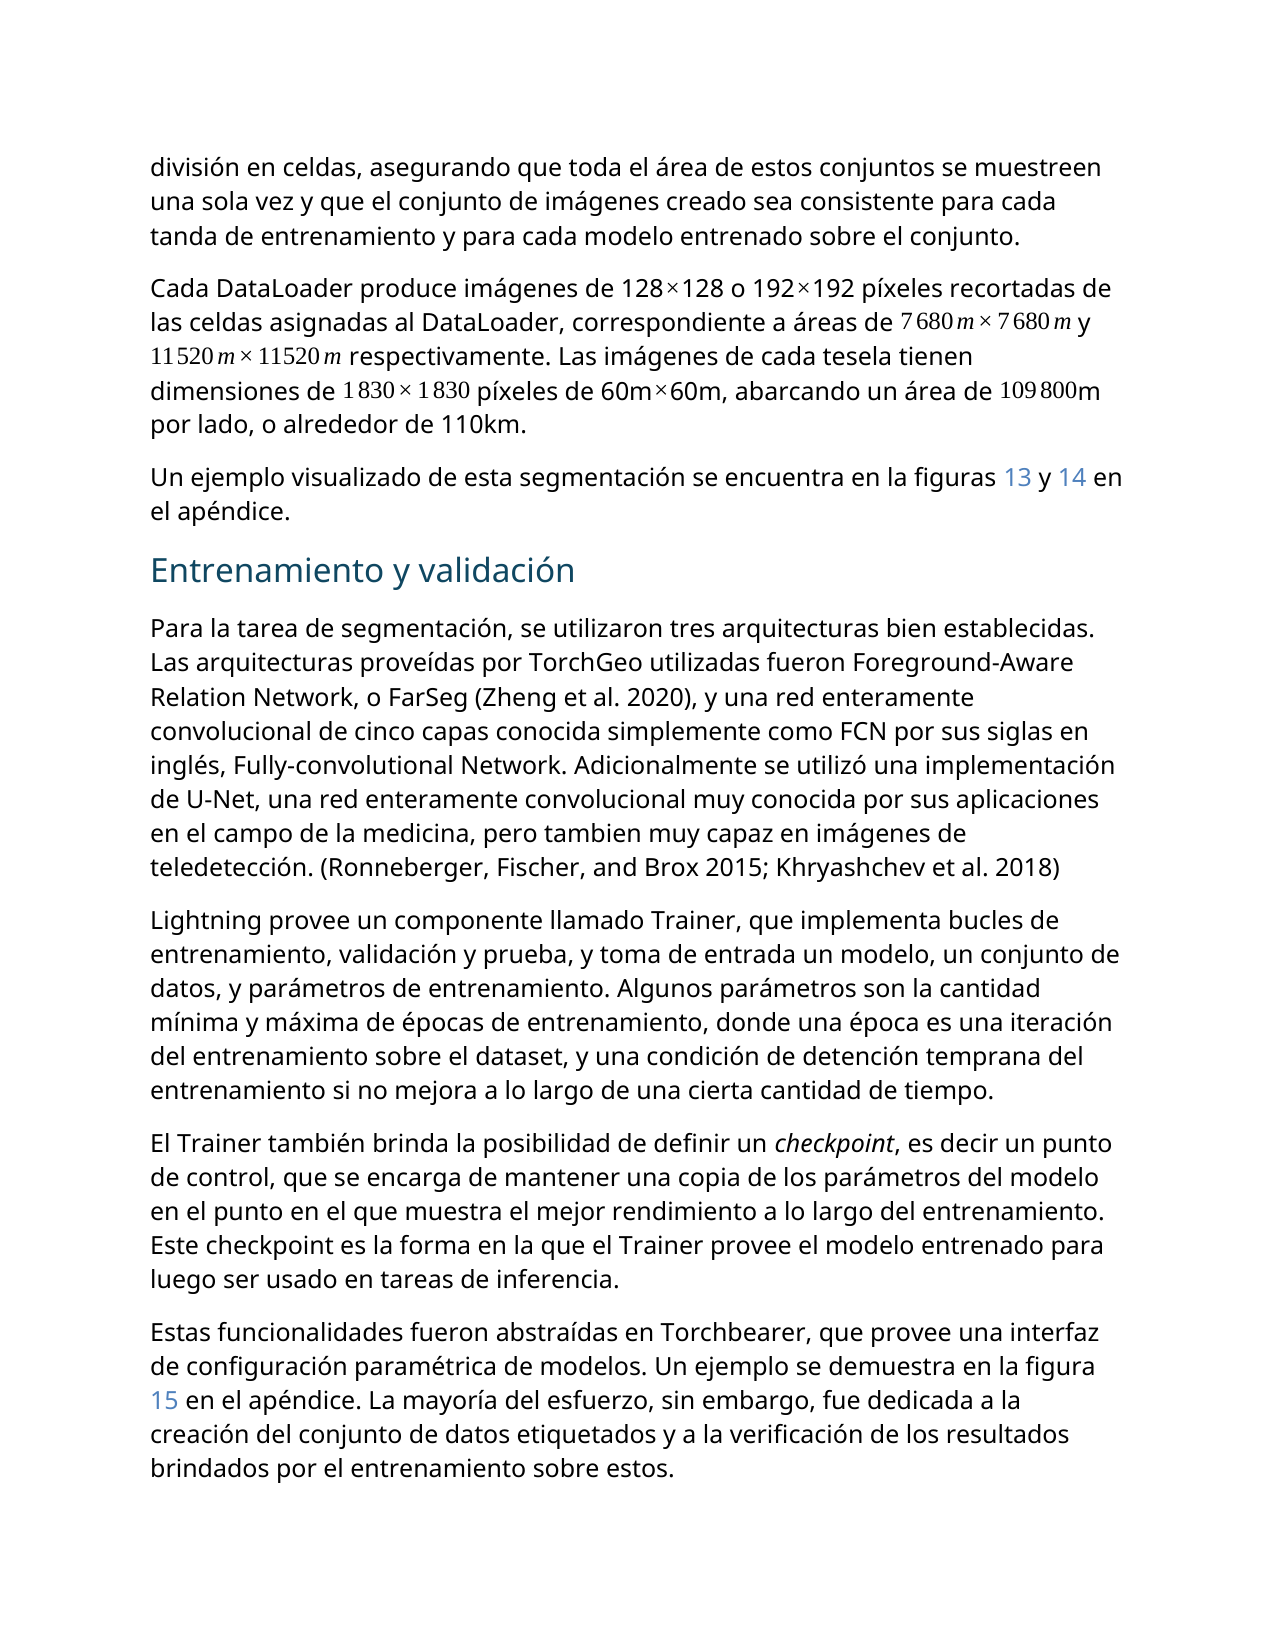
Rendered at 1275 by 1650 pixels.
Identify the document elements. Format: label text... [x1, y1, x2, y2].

text Cada DataLoader produce imágenes de 128128 o 192192 píxeles recortadas de las celdas asignadas al DataLoader, correspondiente a áreas de y respectivamente. Las imágenes de cada tesela tienen dimensiones de píxeles de 60m60m, abarcando un área de m por lado, o alrededor de 110km. [150, 271, 1125, 441]
text Para la tarea de segmentación, se utilizaron tres arquitecturas bien establecidas. Las arquitecturas proveídas por TorchGeo utilizadas fueron Foreground-Aware Relation Network, o FarSeg (Zheng et al. 2020), y una red enteramente convolucional de cinco capas conocida simplemente como FCN por sus siglas en inglés, Fully-convolutional Network. Adicionalmente se utilizó una implementación de U-Net, una red enteramente convolucional muy conocida por sus aplicaciones en el campo de la medicina, pero tambien muy capaz en imágenes de teledetección. (Ronneberger, Fischer, and Brox 2015; Khryashchev et al. 2018) [150, 611, 1125, 883]
text Lightning provee un componente llamado Trainer, que implementa bucles de entrenamiento, validación y prueba, y toma de entrada un modelo, un conjunto de datos, y parámetros de entrenamiento. Algunos parámetros son la cantidad mínima y máxima de épocas de entrenamiento, donde una época es una iteración del entrenamiento sobre el dataset, y una condición de detención temprana del entrenamiento si no mejora a lo largo de una cierta cantidad de tiempo. [150, 902, 1125, 1107]
text Estas funcionalidades fueron abstraídas en Torchbearer, que provee una interfaz de configuración paramétrica de modelos. Un ejemplo se demuestra en la figura 15 en el apéndice. La mayoría del esfuerzo, sin embargo, fue dedicada a la creación del conjunto de datos etiquetados y a la verificación de los resultados brindados por el entrenamiento sobre estos. [150, 1314, 1125, 1485]
text Un ejemplo visualizado de esta segmentación se encuentra en la figuras 13 y 14 en el apéndice. [150, 460, 1125, 528]
subtitle Entrenamiento y validación [150, 547, 1125, 592]
text El Trainer también brinda la posibilidad de definir un checkpoint, es decir un punto de control, que se encarga de mantener una copia de los parámetros del modelo en el punto en el que muestra el mejor rendimiento a lo largo del entrenamiento. Este checkpoint es la forma en la que el Trainer provee el modelo entrenado para luego ser usado en tareas de inferencia. [150, 1125, 1125, 1296]
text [150, 150, 1125, 252]
